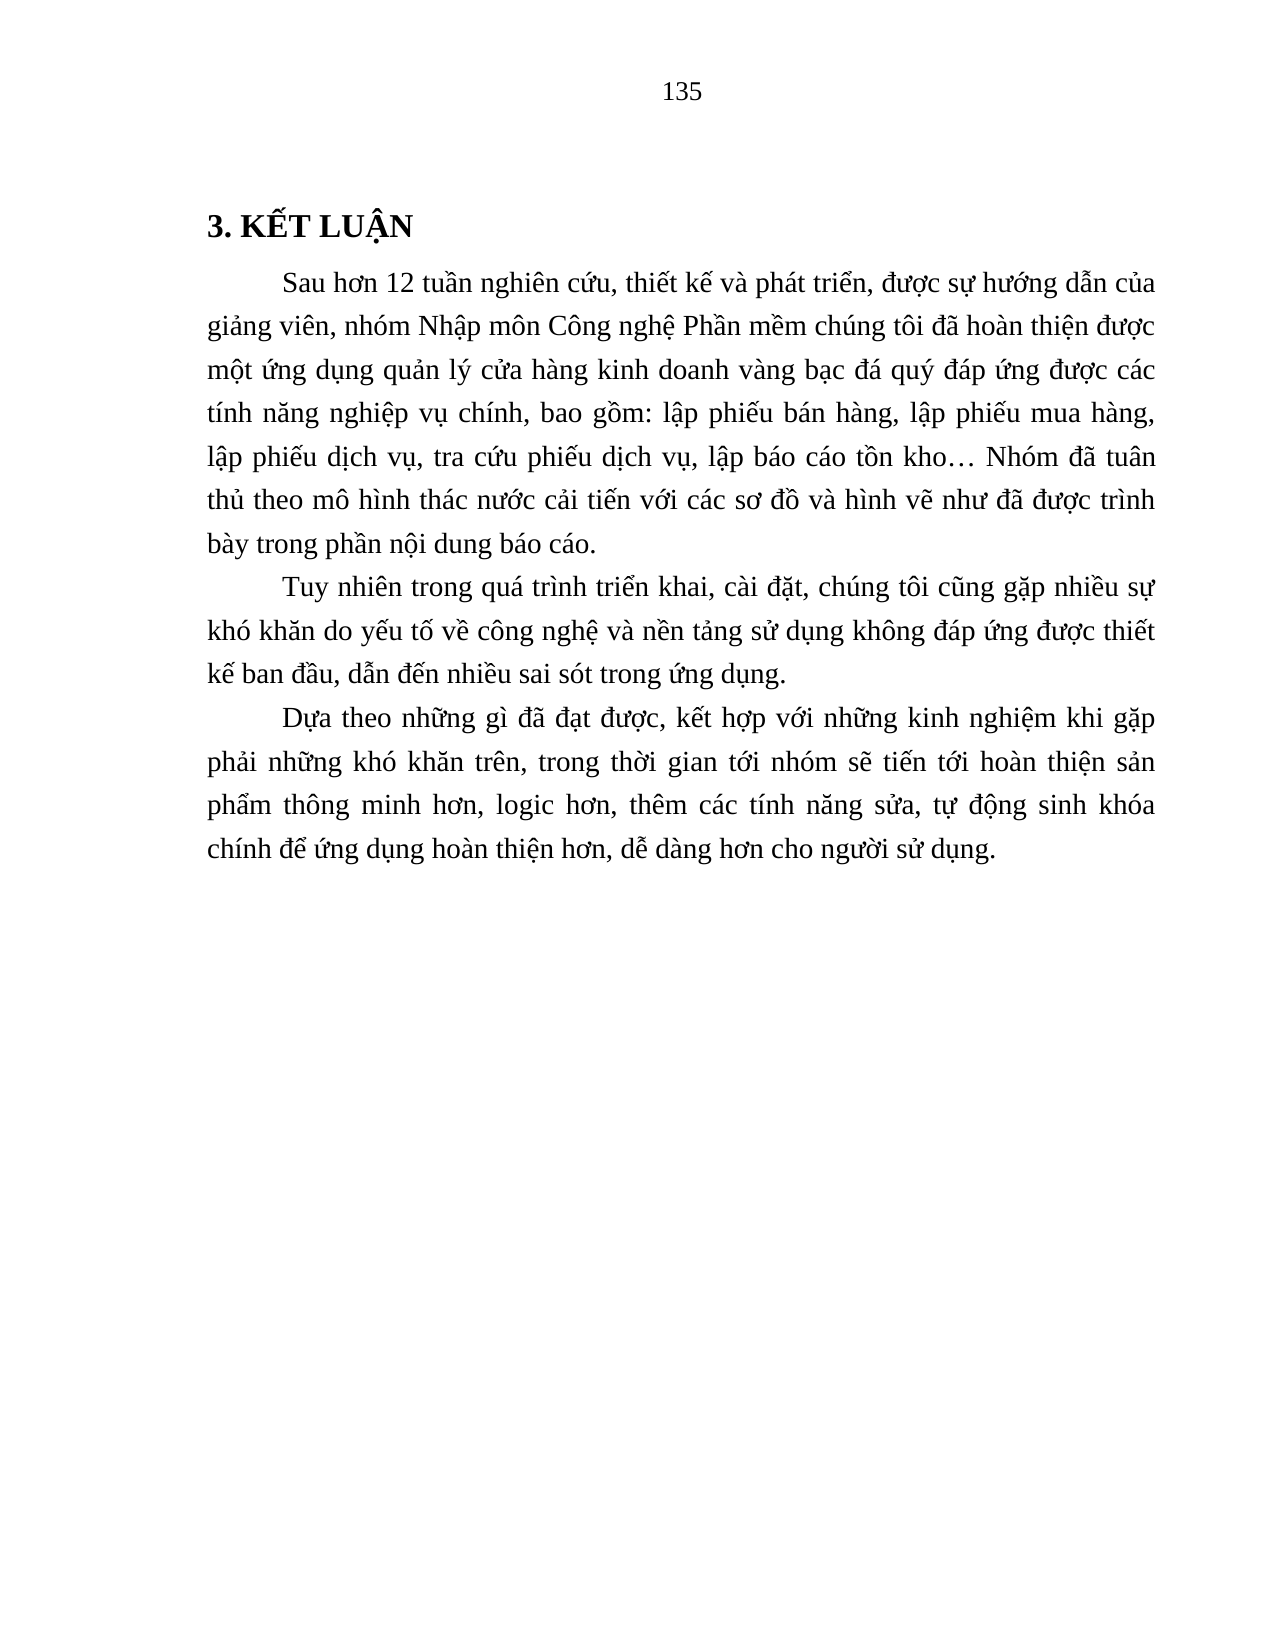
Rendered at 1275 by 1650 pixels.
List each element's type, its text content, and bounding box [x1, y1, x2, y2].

subtitle 3. KẾT LUẬN [207, 207, 1157, 245]
text Dựa theo những gì đã đạt được, kết hợp với những kinh nghiệm khi gặp phải những khó khăn trên, trong thời gian tới nhóm sẽ tiến tới hoàn thiện sản phẩm thông minh hơn, logic hơn, thêm các tính năng sửa, tự động sinh khóa chính để ứng dụng hoàn thiện hơn, dễ dàng hơn cho người sử dụng. [207, 700, 1157, 864]
text Sau hơn 12 tuần nghiên cứu, thiết kế và phát triển, được sự hướng dẫn của giảng viên, nhóm Nhập môn Công nghệ Phần mềm chúng tôi đã hoàn thiện được một ứng dụng quản lý cửa hàng kinh doanh vàng bạc đá quý đáp ứng được các tính năng nghiệp vụ chính, bao gồm: lập phiếu bán hàng, lập phiếu mua hàng, lập phiếu dịch vụ, tra cứu phiếu dịch vụ, lập báo cáo tồn kho… Nhóm đã tuân thủ theo mô hình thác nước cải tiến với các sơ đồ và hình vẽ như đã được trình bày trong phần nội dung báo cáo. [207, 265, 1157, 559]
text Tuy nhiên trong quá trình triển khai, cài đặt, chúng tôi cũng gặp nhiều sự khó khăn do yếu tố về công nghệ và nền tảng sử dụng không đáp ứng được thiết kế ban đầu, dẫn đến nhiều sai sót trong ứng dụng. [207, 569, 1157, 690]
